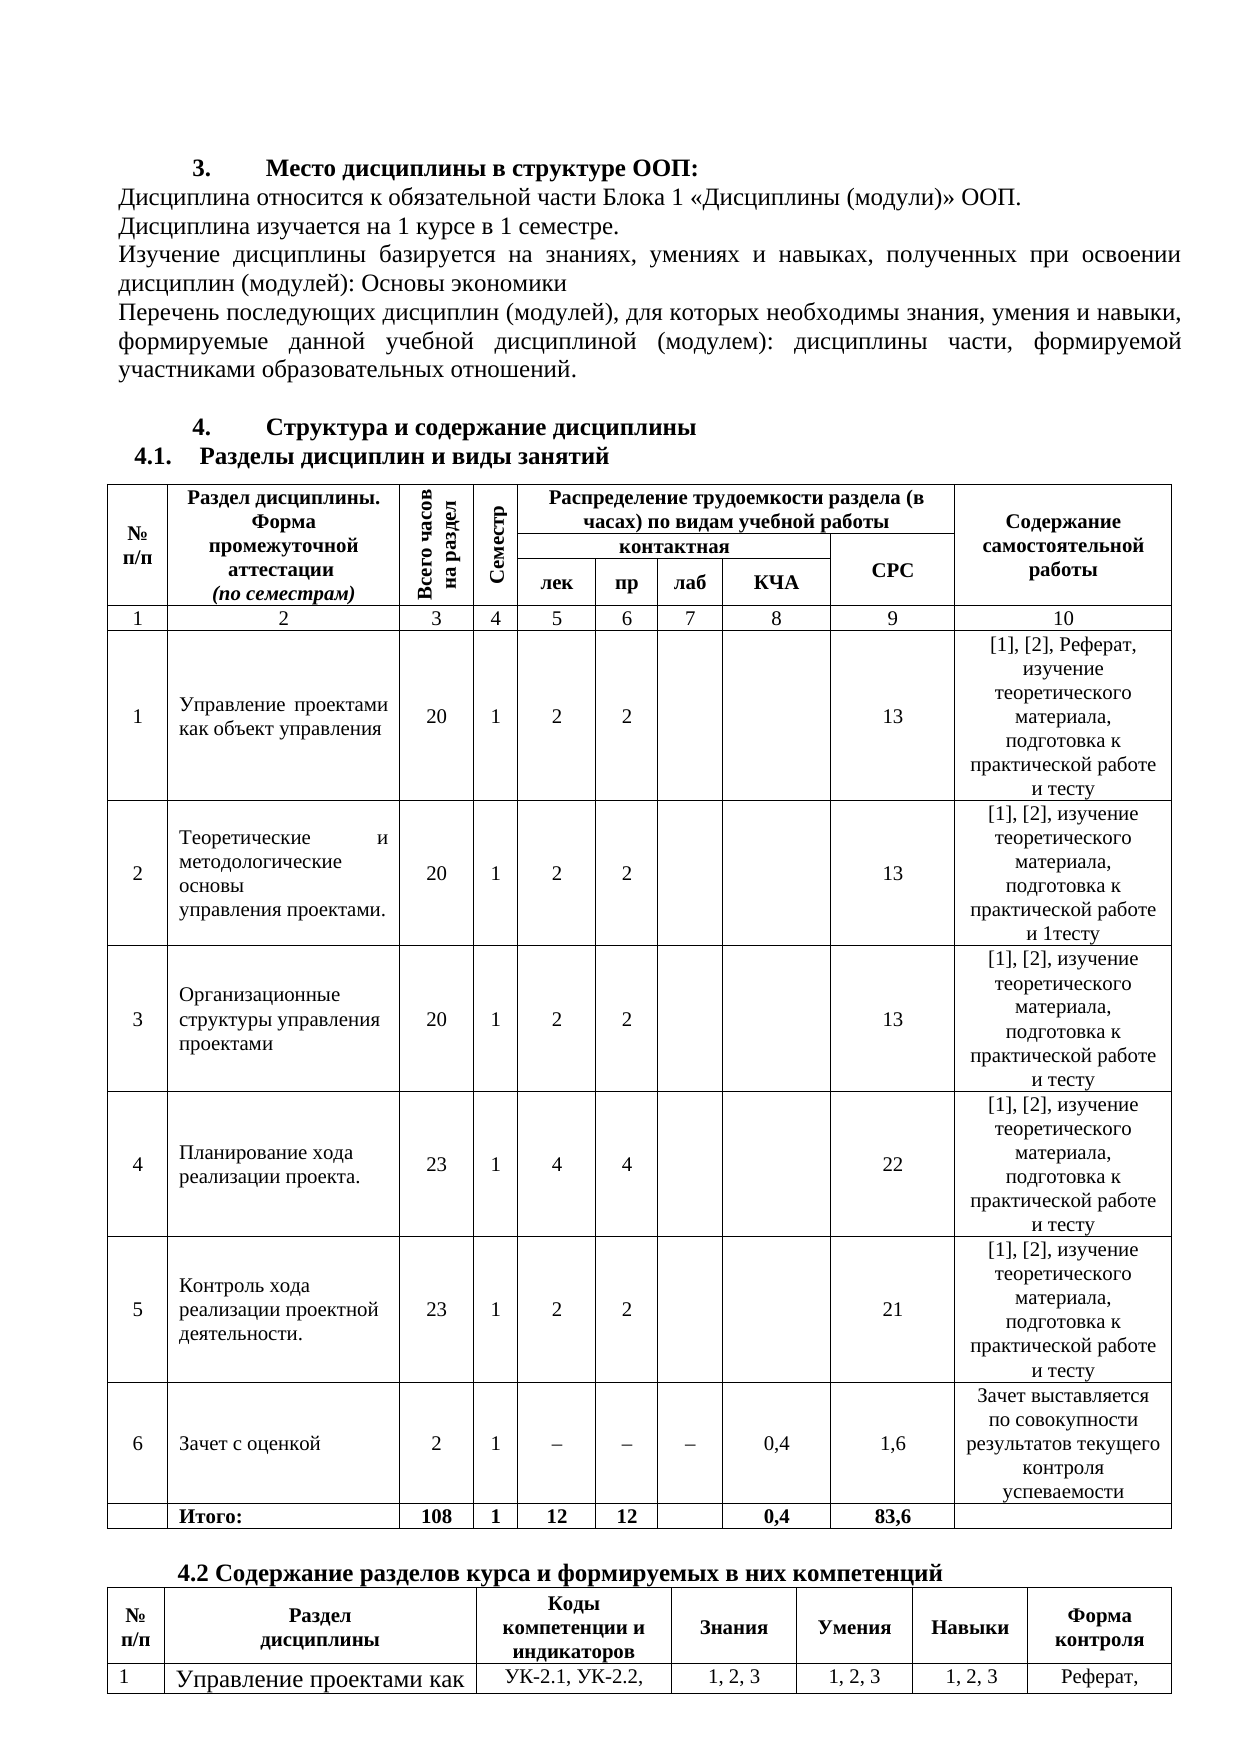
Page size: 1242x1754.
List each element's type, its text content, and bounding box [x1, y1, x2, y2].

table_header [477, 1588, 671, 1663]
table_cell – [596, 1383, 657, 1503]
table_cell 2 [596, 946, 657, 1091]
table_cell [1], [2], изучение теоретического материала, подготовка к практической работе и тесту [955, 1092, 1171, 1236]
table_cell 1 [474, 1383, 517, 1503]
table_cell [955, 1504, 1171, 1528]
table_cell СРС [831, 534, 954, 605]
list Место дисциплины в структуре ООП: [118, 153, 1183, 182]
table_header Знания [672, 1588, 796, 1663]
table_cell 2 [108, 801, 167, 945]
table_cell 22 [831, 1092, 954, 1236]
table_cell 6 [596, 606, 657, 630]
table_cell Организационные структуры управления проектами [168, 946, 399, 1091]
table_cell 1 [108, 631, 167, 800]
table_cell Зачет выставляется по совокупности результатов текущего контроля успеваемости [955, 1383, 1171, 1503]
table_cell 1 [108, 1664, 164, 1692]
table_cell 6 [108, 1383, 167, 1503]
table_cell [165, 1664, 476, 1692]
table_cell 1 [474, 1237, 517, 1382]
table_cell пр [596, 559, 657, 605]
table_cell 1 [474, 946, 517, 1091]
table_header № п/п [108, 1588, 164, 1663]
table_cell 4 [518, 1092, 595, 1236]
table_cell [108, 1504, 167, 1528]
table_cell 12 [518, 1504, 595, 1528]
table_cell 108 [400, 1504, 473, 1528]
table_cell Зачет с оценкой [168, 1383, 399, 1503]
table_cell [723, 1237, 830, 1382]
table_cell [1], [2], изучение теоретического материала, подготовка к практической работе и 1тесту [955, 801, 1171, 945]
table_header Раздел дисциплины. Форма промежуточной аттестации (по семестрам) [168, 485, 399, 605]
table_cell 2 [596, 801, 657, 945]
table_cell 8 [723, 606, 830, 630]
table_cell контактная [518, 534, 830, 558]
table_cell Контроль хода реализации проектной деятельности. [168, 1237, 399, 1382]
table_cell 1, 2, 3 [797, 1664, 912, 1692]
table_cell 1 [474, 801, 517, 945]
table_cell 7 [658, 606, 722, 630]
table_cell 4 [474, 606, 517, 630]
table_cell 1 [474, 631, 517, 800]
table_cell 2 [518, 801, 595, 945]
table_cell 20 [400, 946, 473, 1091]
table_cell 3 [108, 946, 167, 1091]
list Структура и содержание дисциплины [118, 412, 1183, 441]
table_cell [477, 1664, 671, 1692]
table_header Умения [797, 1588, 912, 1663]
table_cell 2 [518, 946, 595, 1091]
table_header Раздел дисциплины [165, 1588, 476, 1663]
table_cell 9 [831, 606, 954, 630]
table_header Навыки [913, 1588, 1027, 1663]
table_cell [723, 631, 830, 800]
table_cell КЧА [723, 559, 830, 605]
list Разделы дисциплин и виды занятий [126, 441, 1183, 469]
table_cell 2 [168, 606, 399, 630]
table_cell 2 [596, 631, 657, 800]
text Изучение дисциплины базируется на знаниях, умениях и навыках, полученных при освоении дисциплин (модулей): Основы экономики [118, 239, 1183, 297]
table_cell [1], [2], изучение теоретического материала, подготовка к практической работе и тесту [955, 946, 1171, 1091]
table_cell 1 [108, 606, 167, 630]
table_cell 1,6 [831, 1383, 954, 1503]
table_cell 5 [518, 606, 595, 630]
table_cell лаб [658, 559, 722, 605]
table_cell 2 [596, 1237, 657, 1382]
table_cell 2 [518, 631, 595, 800]
text Дисциплина изучается на 1 курсе в 1 семестре. [118, 211, 1183, 239]
text Дисциплина относится к обязательной части Блока 1 «Дисциплины (модули)» ООП. [118, 182, 1183, 211]
table_cell 10 [955, 606, 1171, 630]
table_cell 13 [831, 801, 954, 945]
table_cell 0,4 [723, 1504, 830, 1528]
table_header № п/п [108, 485, 167, 605]
table_header Содержание самостоятельной работы [955, 485, 1171, 605]
table_header Форма контроля [1028, 1588, 1171, 1663]
table_cell 4 [108, 1092, 167, 1236]
table_cell [658, 946, 722, 1091]
table_cell [658, 1504, 722, 1528]
table_cell – [658, 1383, 722, 1503]
table_cell 5 [108, 1237, 167, 1382]
table_cell 1 [474, 1092, 517, 1236]
table_cell [658, 801, 722, 945]
table_header Всего часов на раздел [400, 485, 473, 605]
table_cell [1], [2], изучение теоретического материала, подготовка к практической работе и тесту [955, 1237, 1171, 1382]
table_cell 2 [518, 1237, 595, 1382]
table_cell 23 [400, 1092, 473, 1236]
text Перечень последующих дисциплин (модулей), для которых необходимы знания, умения и навыки, формируемые данной учебной дисциплиной (модулем): дисциплины части, формируемой участниками образовательных отношений. [118, 297, 1183, 383]
table_cell 0,4 [723, 1383, 830, 1503]
table_cell 4 [596, 1092, 657, 1236]
table_cell 83,6 [831, 1504, 954, 1528]
table_cell 2 [400, 1383, 473, 1503]
table_cell 20 [400, 801, 473, 945]
table_cell 23 [400, 1237, 473, 1382]
table_cell 1, 2, 3 [913, 1664, 1027, 1692]
table_cell Теоретические и методологические основы управления проектами. [168, 801, 399, 945]
table_cell [723, 1092, 830, 1236]
table_header Семестр [474, 485, 517, 605]
table_cell 20 [400, 631, 473, 800]
table_cell [658, 631, 722, 800]
table_cell [723, 801, 830, 945]
table_cell Планирование хода реализации проекта. [168, 1092, 399, 1236]
table_cell 1, 2, 3 [672, 1664, 796, 1692]
table_cell 21 [831, 1237, 954, 1382]
table_cell [658, 1237, 722, 1382]
table_cell 13 [831, 946, 954, 1091]
table_cell 3 [400, 606, 473, 630]
table_cell [658, 1092, 722, 1236]
table_cell лек [518, 559, 595, 605]
table_cell Реферат, Практическая работа Тест [1028, 1664, 1171, 1692]
table_cell [1], [2], Реферат, изучение теоретического материала, подготовка к практической работе и тесту [955, 631, 1171, 800]
table_cell 1 [474, 1504, 517, 1528]
table_cell 13 [831, 631, 954, 800]
table_cell Итого: [168, 1504, 399, 1528]
table_cell 12 [596, 1504, 657, 1528]
table_cell Управление проектами как объект управления [168, 631, 399, 800]
table_header Распределение трудоемкости раздела (в часах) по видам учебной работы [518, 485, 954, 533]
table_cell – [518, 1383, 595, 1503]
text 4.2 Содержание разделов курса и формируемых в них компетенций [118, 1558, 1183, 1587]
table_cell [723, 946, 830, 1091]
